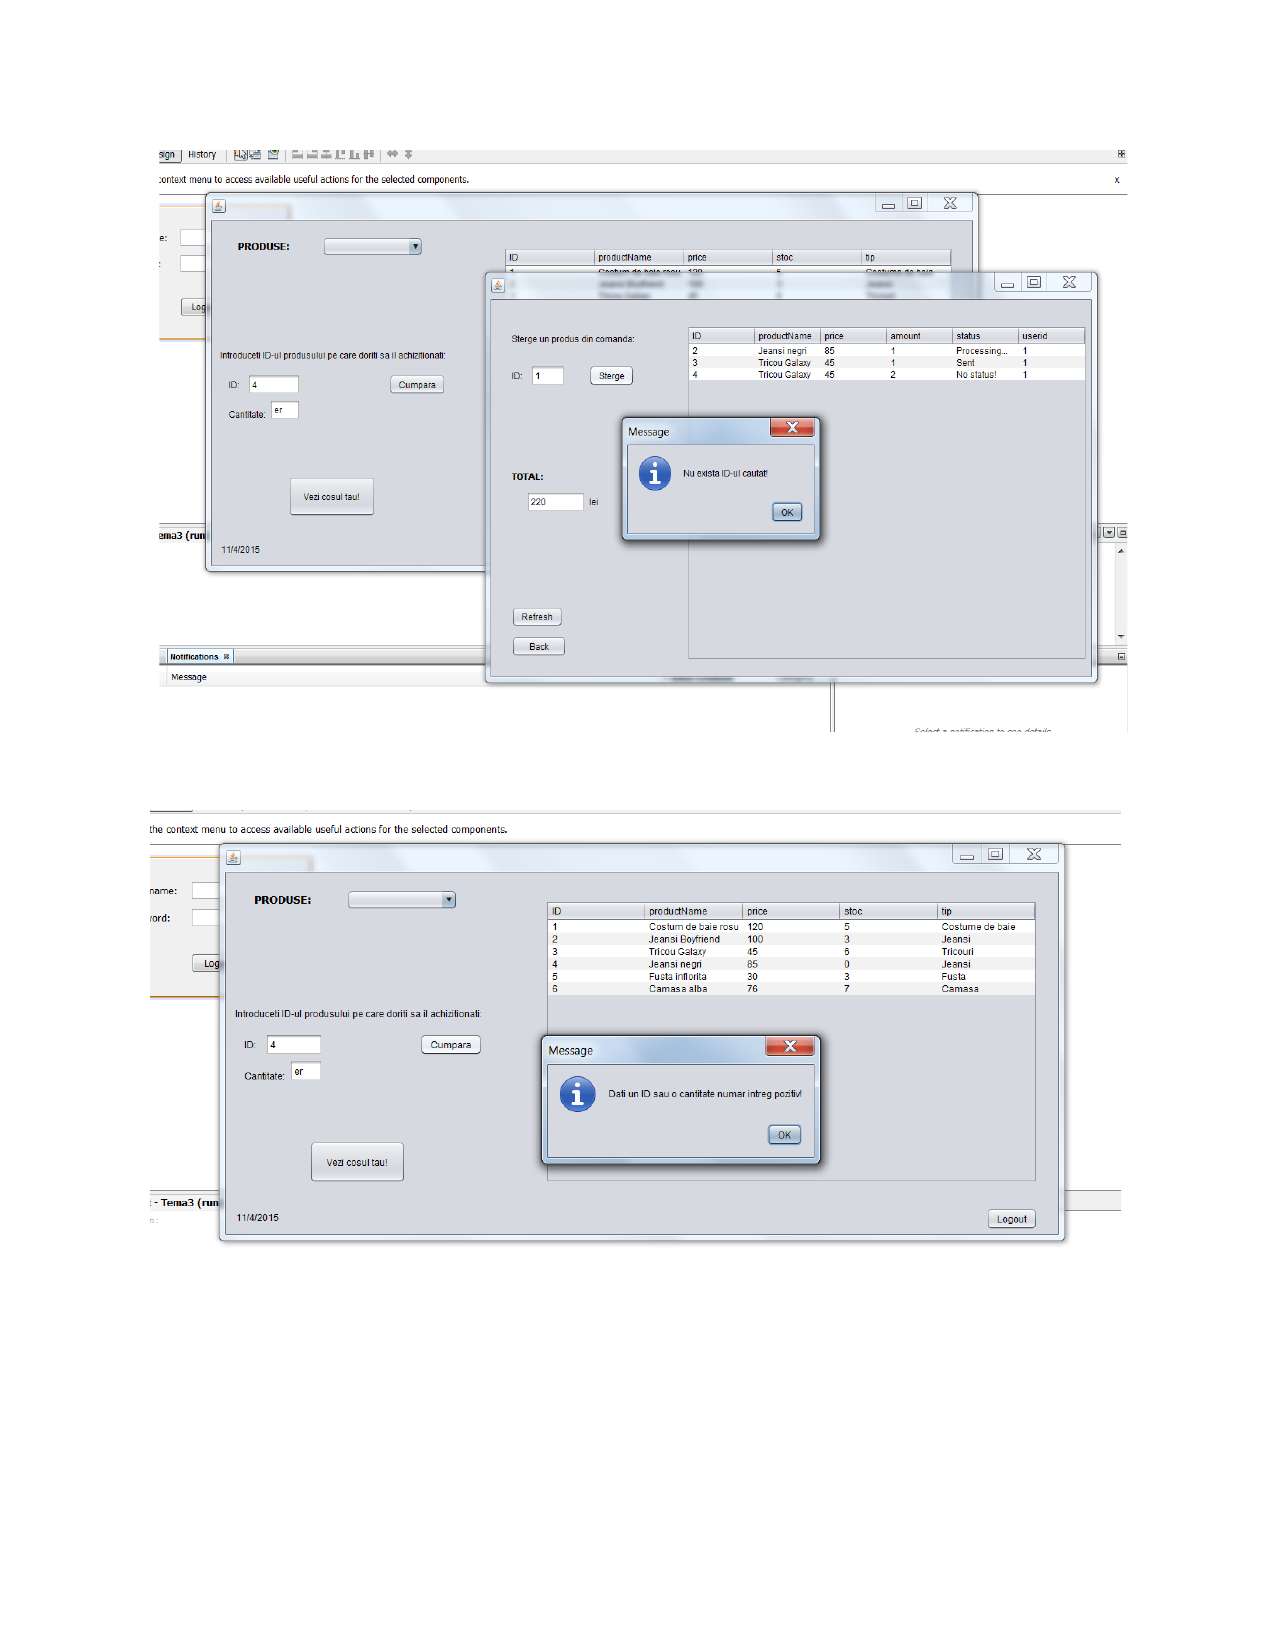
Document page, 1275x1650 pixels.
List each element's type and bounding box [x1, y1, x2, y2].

picture [159, 150, 1128, 732]
picture [150, 810, 1122, 1305]
